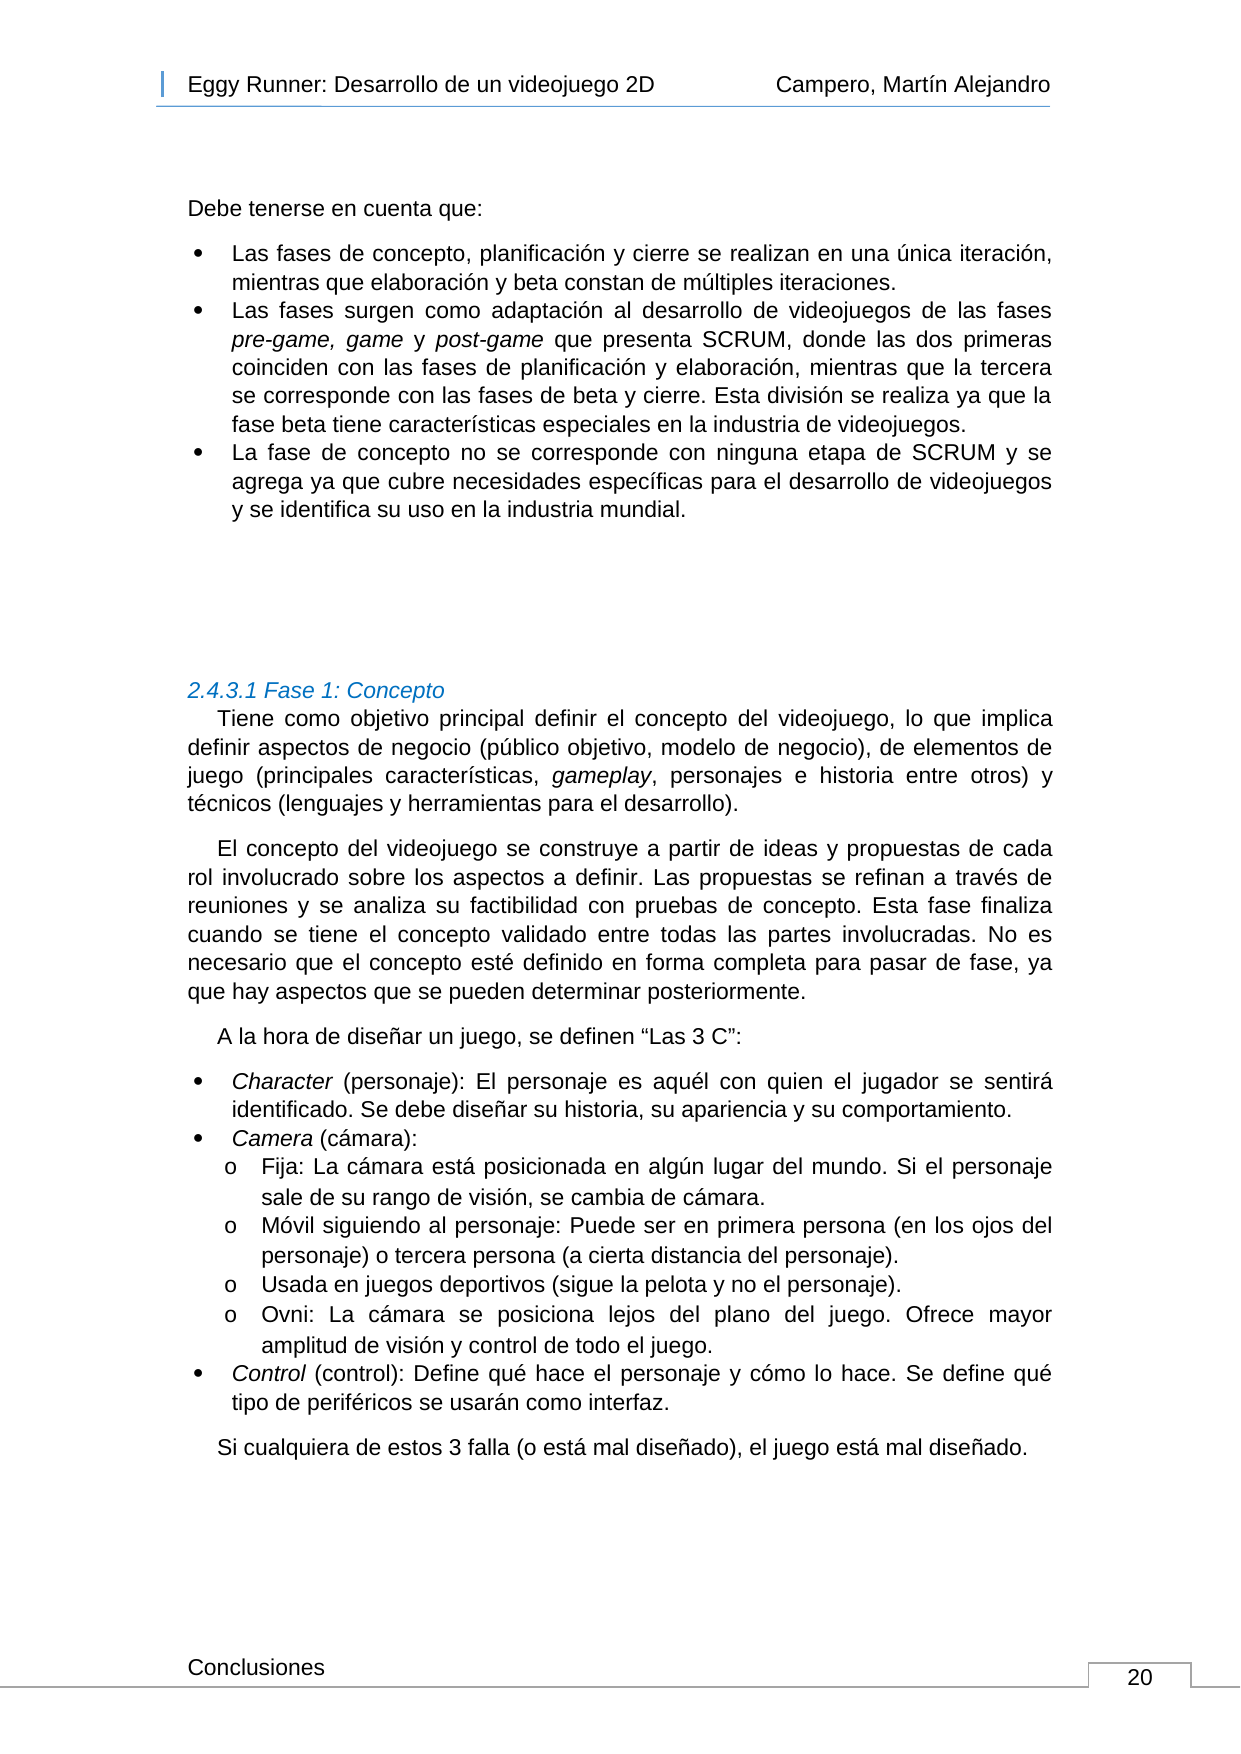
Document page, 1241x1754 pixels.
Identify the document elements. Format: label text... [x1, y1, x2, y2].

text Debe tenerse en cuenta que: [187, 195, 1053, 221]
subtitle 2.4.3.1 Fase 1: Concepto [187, 677, 1053, 703]
text El concepto del videojuego se construye a partir de ideas y propuestas de cada rol involucrado sobre los aspectos a definir. Las propuestas se refinan a través de reuniones y se analiza su factibilidad con pruebas de concepto. Esta fase finaliza cuando se tiene el concepto validado entre todas las partes involucradas. No es necesario que el concepto esté definido en forma completa para pasar de fase, ya que hay aspectos que se pueden determinar posteriormente. [187, 835, 1053, 1004]
list Las fases de concepto, planificación y cierre se realizan en una única iteración, mientras que elaboración y beta constan de múltiples iteraciones. [194, 240, 1053, 295]
list Móvil siguiendo al personaje: Puede ser en primera persona (en los ojos del personaje) o tercera persona (a cierta distancia del personaje). [223, 1212, 1053, 1269]
list Character (personaje): El personaje es aquél con quien el jugador se sentirá identificado. Se debe diseñar su historia, su apariencia y su comportamiento. [194, 1068, 1053, 1123]
list Camera (cámara): [194, 1125, 1053, 1151]
list La fase de concepto no se corresponde con ninguna etapa de SCRUM y se agrega ya que cubre necesidades específicas para el desarrollo de videojuegos y se identifica su uso en la industria mundial. [194, 439, 1053, 522]
list Fija: La cámara está posicionada en algún lugar del mundo. Si el personaje sale de su rango de visión, se cambia de cámara. [223, 1153, 1053, 1210]
list Control (control): Define qué hace el personaje y cómo lo hace. Se define qué tipo de periféricos se usarán como interfaz. [194, 1360, 1053, 1415]
list Usada en juegos deportivos (sigue la pelota y no el personaje). [223, 1271, 1053, 1299]
text Tiene como objetivo principal definir el concepto del videojuego, lo que implica definir aspectos de negocio (público objetivo, modelo de negocio), de elementos de juego (principales características, gameplay, personajes e historia entre otros) y técnicos (lenguajes y herramientas para el desarrollo). [187, 705, 1053, 817]
text Si cualquiera de estos 3 falla (o está mal diseñado), el juego está mal diseñado. [187, 1434, 1053, 1460]
text A la hora de diseñar un juego, se definen “Las 3 C”: [187, 1023, 1053, 1049]
list Las fases surgen como adaptación al desarrollo de videojuegos de las fases pre-game, game y post-game que presenta SCRUM, donde las dos primeras coinciden con las fases de planificación y elaboración, mientras que la tercera se corresponde con las fases de beta y cierre. Esta división se realiza ya que la fase beta tiene características especiales en la industria de videojuegos. [194, 297, 1053, 437]
list Ovni: La cámara se posiciona lejos del plano del juego. Ofrece mayor amplitud de visión y control de todo el juego. [223, 1301, 1053, 1358]
